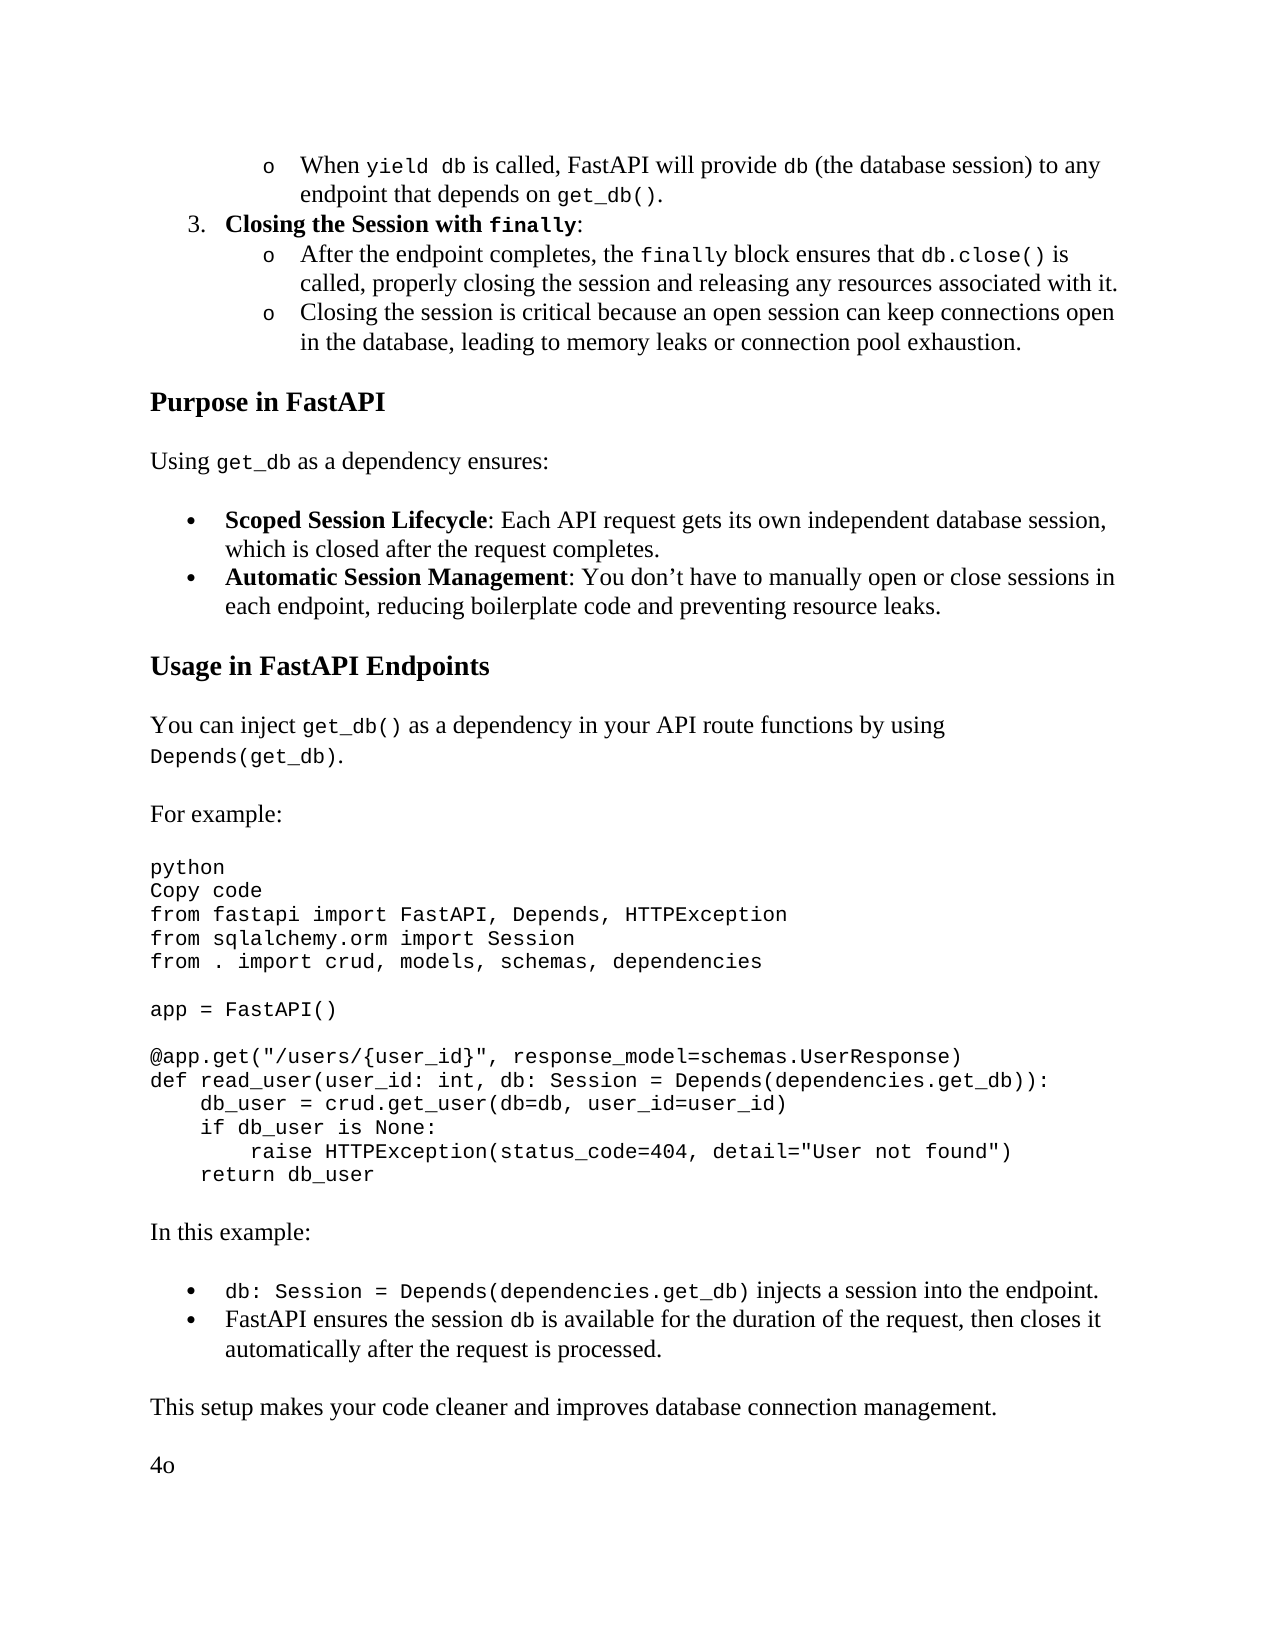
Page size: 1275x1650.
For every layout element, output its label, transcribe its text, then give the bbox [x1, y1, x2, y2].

text Copy code [150, 881, 1125, 904]
list Closing the Session with finally: [187, 209, 1125, 239]
text You can inject get_db() as a dependency in your API route functions by using Depends(get_db). [150, 711, 1125, 770]
text In this example: [150, 1217, 1125, 1246]
text from fastapi import FastAPI, Depends, HTTPException [150, 904, 1125, 928]
text Using get_db as a dependency ensures: [150, 446, 1125, 476]
list Automatic Session Management: You don’t have to manually open or close sessions in each endpoint, reducing boilerplate code and preventing resource leaks. [187, 562, 1125, 620]
list When yield db is called, FastAPI will provide db (the database session) to any endpoint that depends on get_db(). [262, 150, 1125, 209]
text @app.get("/users/{user_id}", response_model=schemas.UserResponse) [150, 1046, 1125, 1070]
list Closing the session is critical because an open session can keep connections open in the database, leading to memory leaks or connection pool exhaustion. [262, 297, 1125, 355]
text app = FastAPI() [150, 999, 1125, 1022]
text def read_user(user_id: int, db: Session = Depends(dependencies.get_db)): [150, 1070, 1125, 1093]
text raise HTTPException(status_code=404, detail="User not found") [150, 1141, 1125, 1164]
list Scoped Session Lifecycle: Each API request gets its own independent database session, which is closed after the request completes. [187, 505, 1125, 562]
text if db_user is None: [150, 1117, 1125, 1141]
text return db_user [150, 1164, 1125, 1188]
text 4o [150, 1450, 1125, 1479]
list FastAPI ensures the session db is available for the duration of the request, then closes it automatically after the request is processed. [187, 1304, 1125, 1363]
text python [150, 857, 1125, 881]
text For example: [150, 799, 1125, 828]
text Usage in FastAPI Endpoints [150, 649, 1125, 681]
list After the endpoint completes, the finally block ensures that db.close() is called, properly closing the session and releasing any resources associated with it. [262, 239, 1125, 297]
list db: Session = Depends(dependencies.get_db) injects a session into the endpoint. [187, 1275, 1125, 1304]
text This setup makes your code cleaner and improves database connection management. [150, 1392, 1125, 1421]
text Purpose in FastAPI [150, 384, 1125, 417]
text db_user = crud.get_user(db=db, user_id=user_id) [150, 1093, 1125, 1117]
text from . import crud, models, schemas, dependencies [150, 951, 1125, 975]
text from sqlalchemy.orm import Session [150, 928, 1125, 951]
